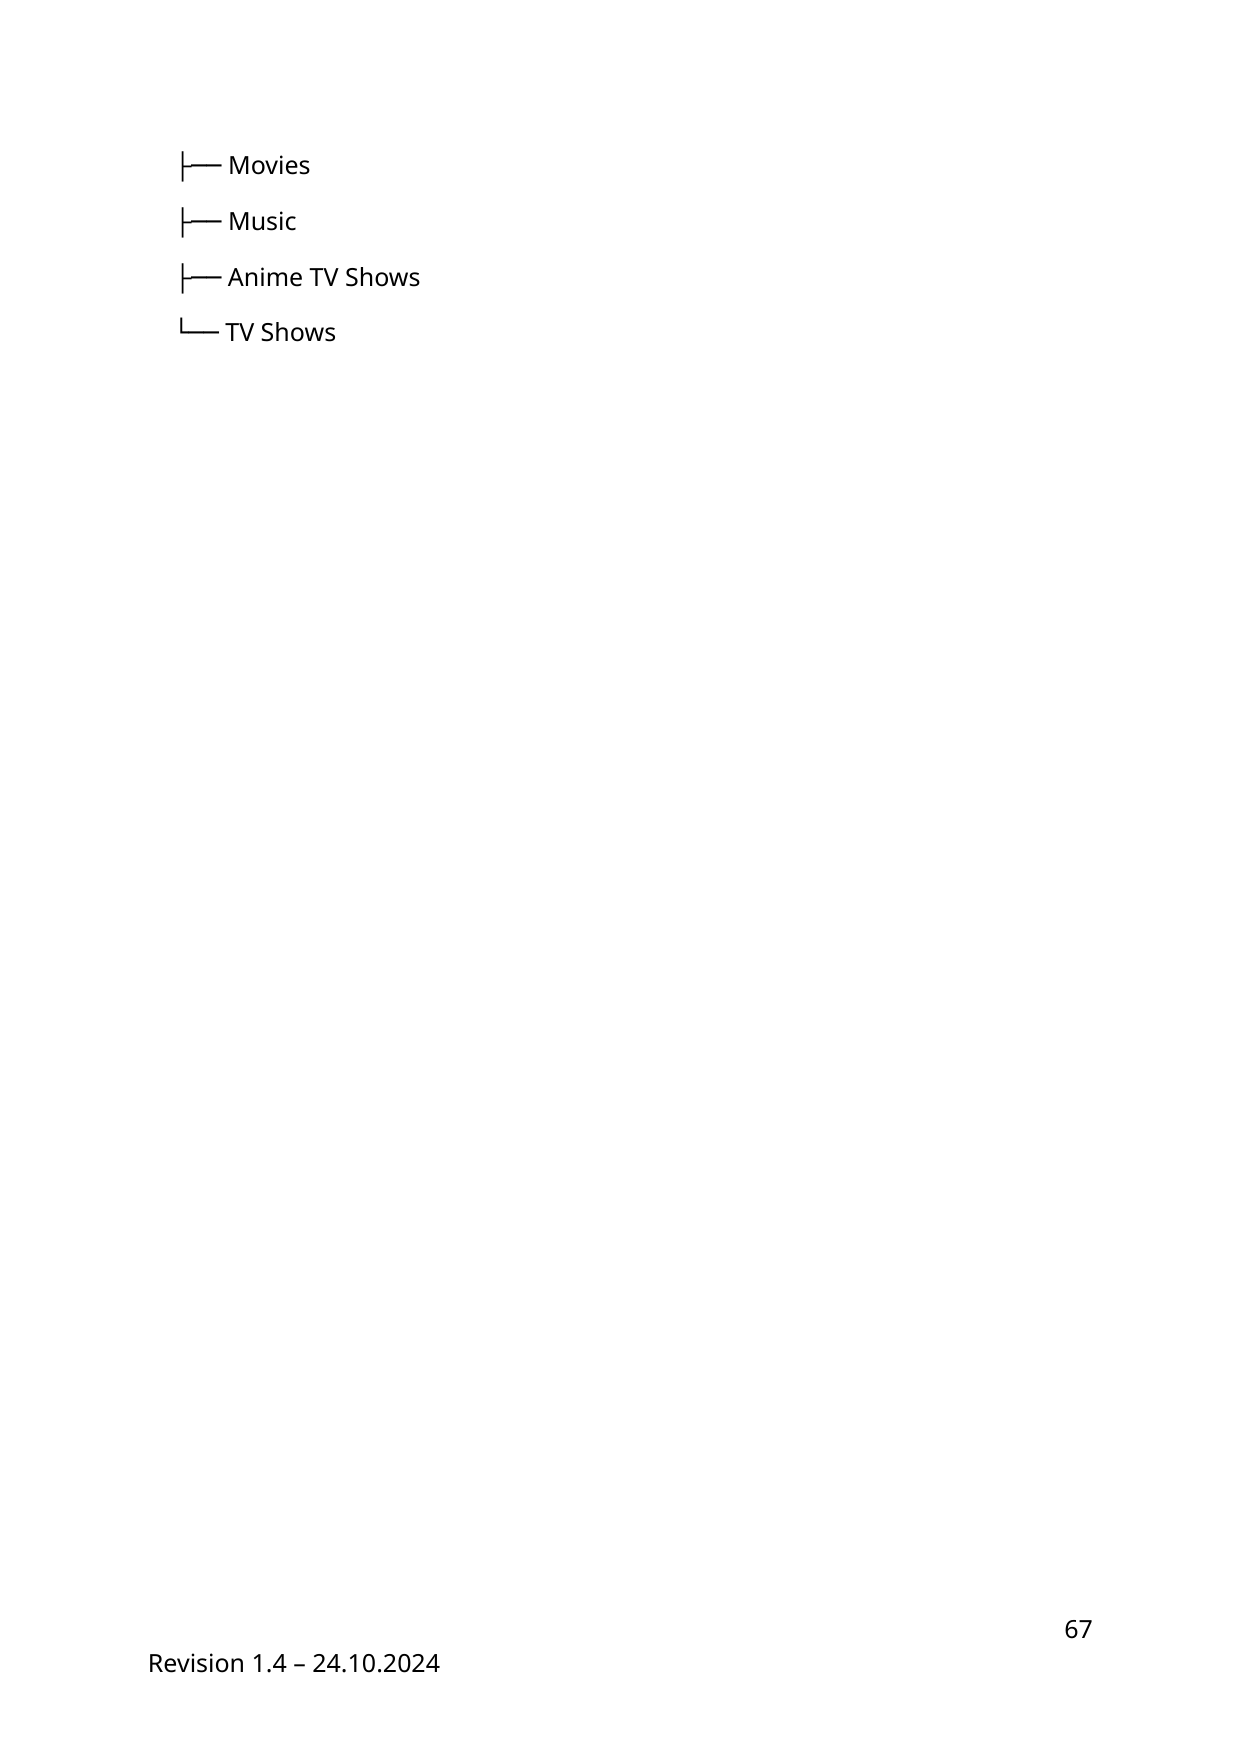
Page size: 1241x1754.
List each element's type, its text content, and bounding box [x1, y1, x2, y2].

text ├── Movies [148, 148, 1093, 182]
text ├── Music [148, 203, 1093, 237]
text └── TV Shows [148, 315, 1093, 349]
text ├── Anime TV Shows [148, 259, 1093, 293]
